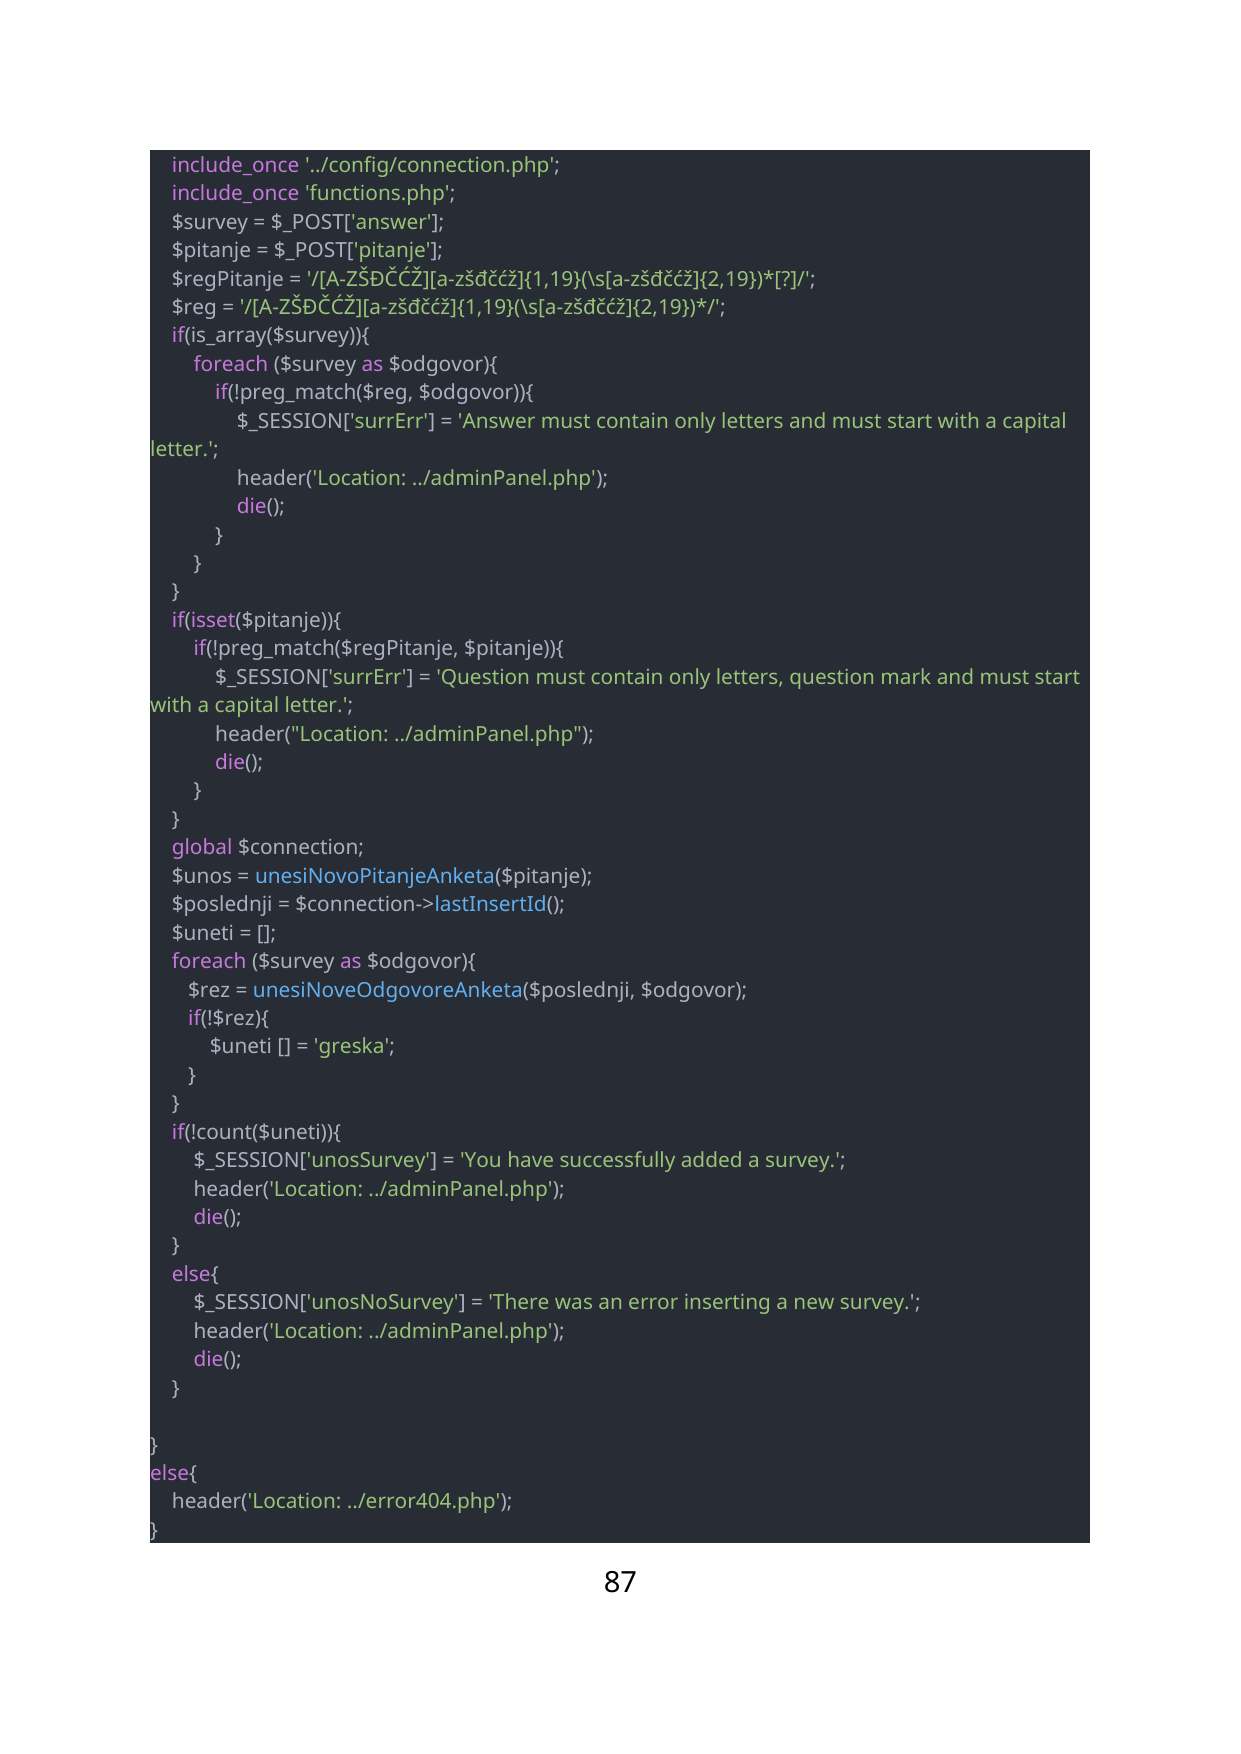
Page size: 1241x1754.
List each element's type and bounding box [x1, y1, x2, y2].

text [150, 150, 1090, 1543]
